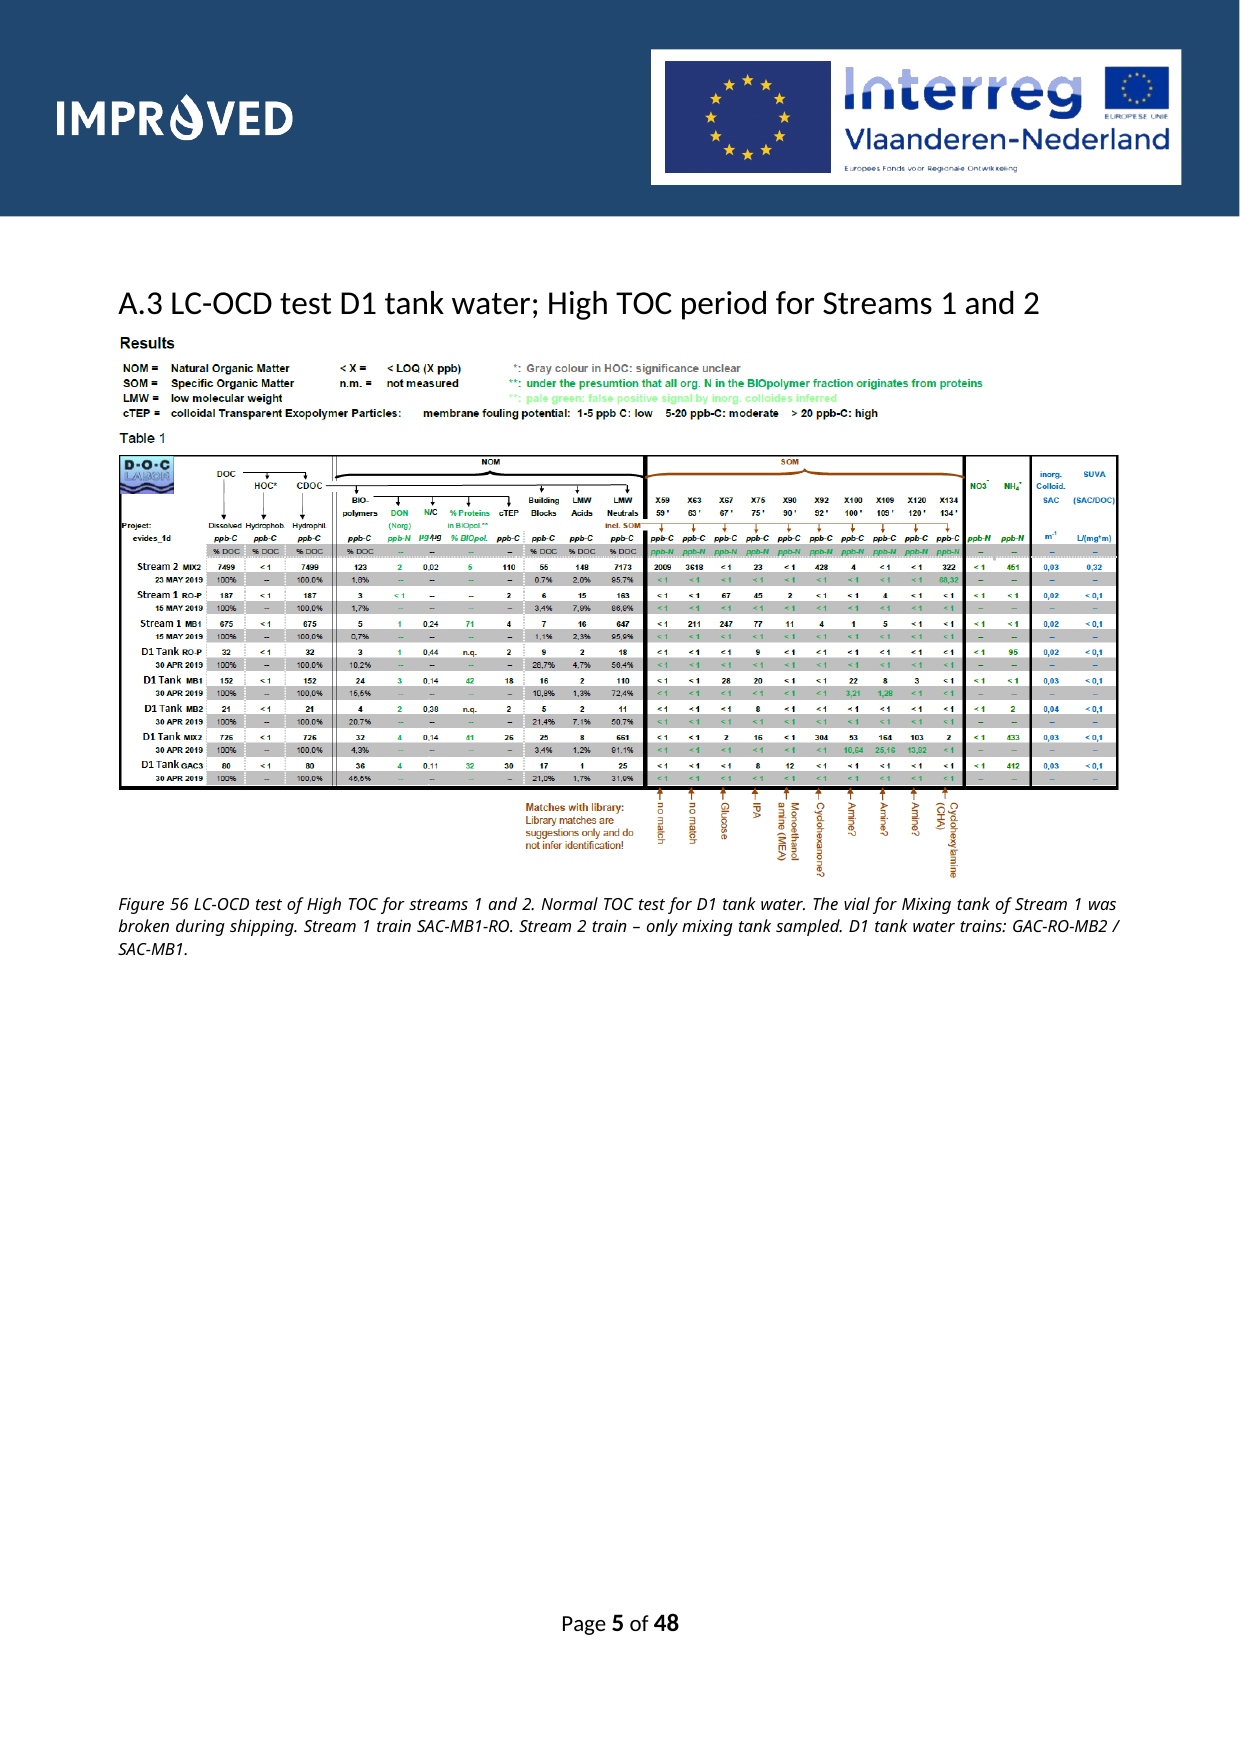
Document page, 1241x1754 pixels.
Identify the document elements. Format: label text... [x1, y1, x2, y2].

picture [57, 94, 293, 141]
subtitle A.3 LC-OCD test D1 tank water; High TOC period for Streams 1 and 2 [118, 282, 1122, 322]
picture [118, 335, 1122, 884]
text Figure 56 LC-OCD test of High TOC for streams 1 and 2. Normal TOC test for D1 tank water. The vial for Mixing tank of Stream 1 was broken during shipping. Stream 1 train SAC-MB1-RO. Stream 2 train – only mixing tank sampled. D1 tank water trains: GAC-RO-MB2 / SAC-MB1. [118, 892, 1122, 961]
picture [665, 49, 1193, 184]
